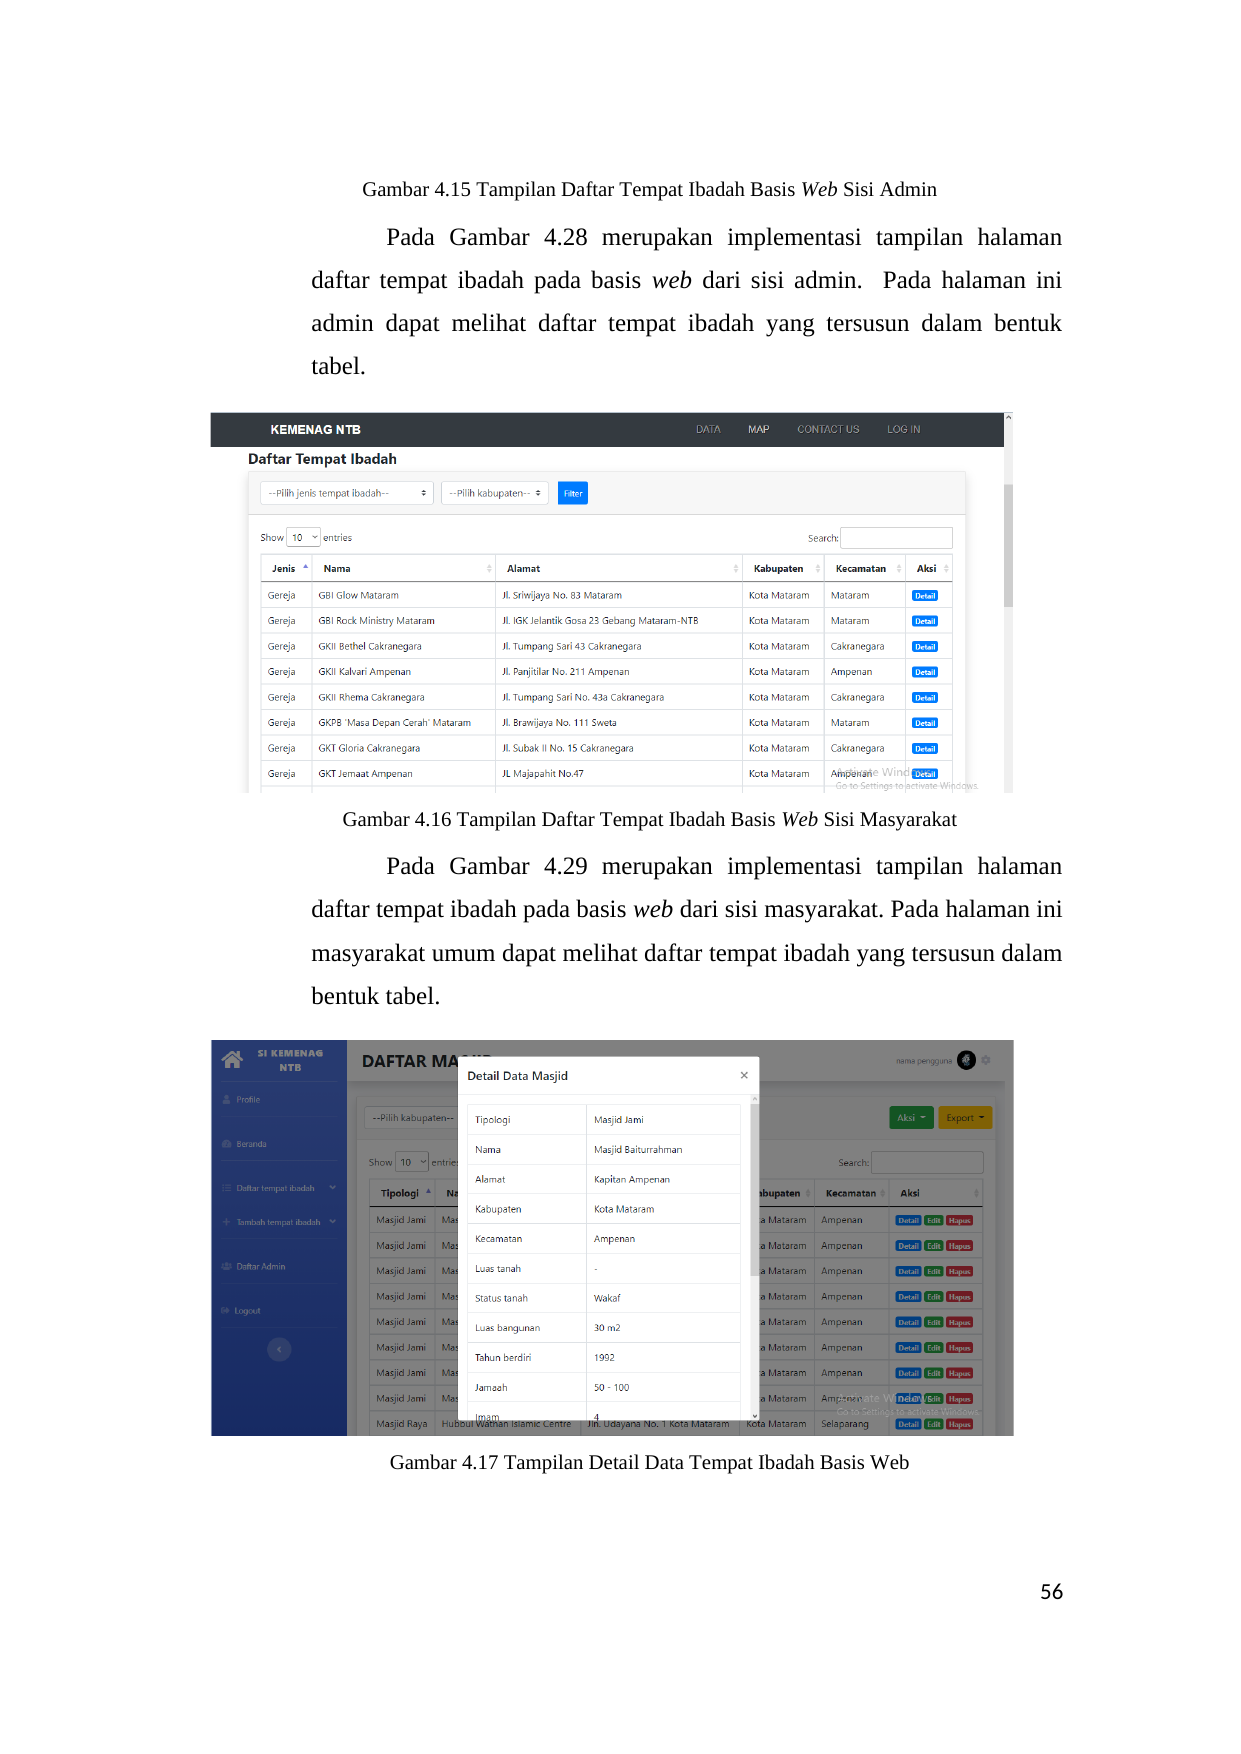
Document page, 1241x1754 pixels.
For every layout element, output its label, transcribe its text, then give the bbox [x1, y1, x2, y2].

text Pada Gambar 4.29 merupakan implementasi tampilan halaman daftar tempat ibadah pada basis web dari sisi masyarakat. Pada halaman ini masyarakat umum dapat melihat daftar tempat ibadah yang tersusun dalam bentuk tabel. [311, 851, 1063, 1009]
text Pada Gambar 4.28 merupakan implementasi tampilan halaman daftar tempat ibadah pada basis web dari sisi admin. Pada halaman ini admin dapat melihat daftar tempat ibadah yang tersusun dalam bentuk tabel. [311, 222, 1063, 380]
picture [210, 411, 1013, 793]
picture [210, 1040, 1014, 1436]
